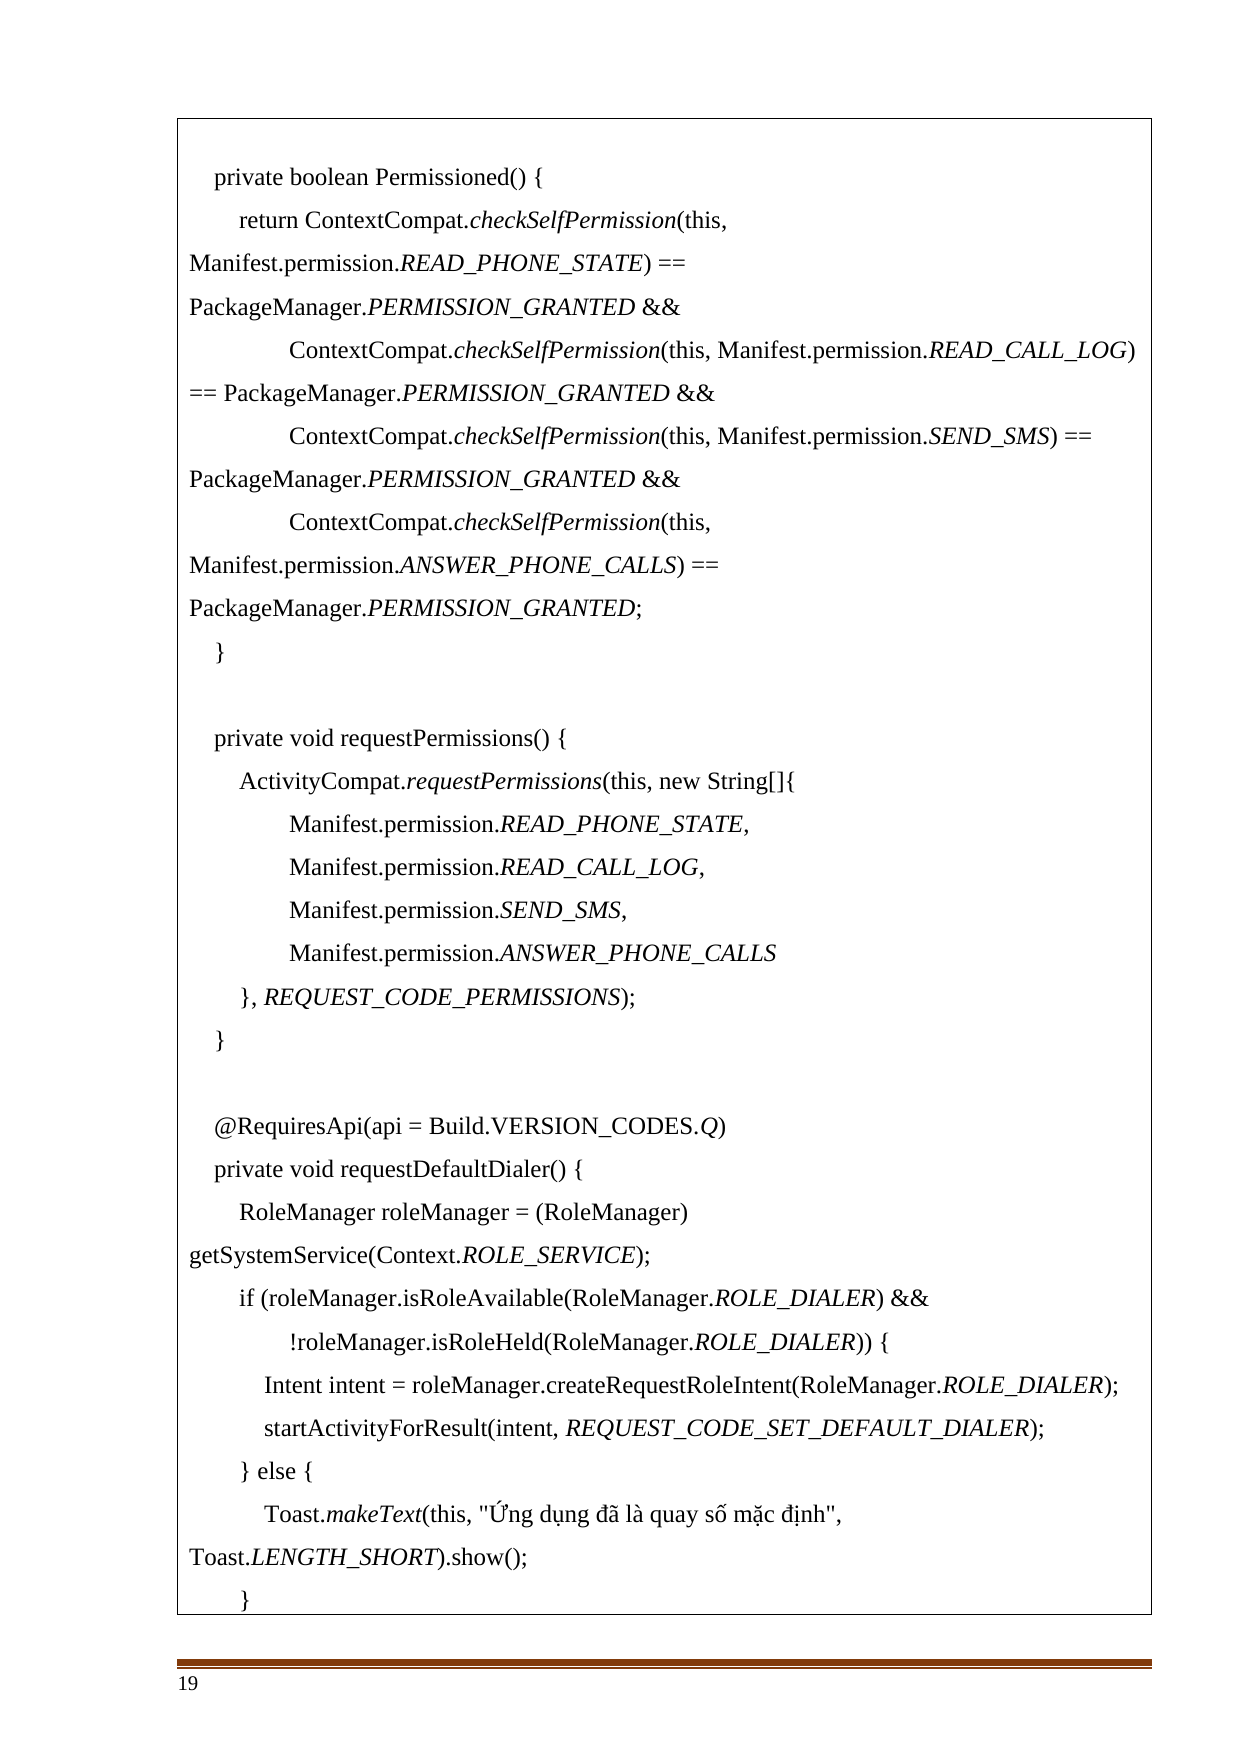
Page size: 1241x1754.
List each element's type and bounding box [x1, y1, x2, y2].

table_header [178, 119, 1151, 1614]
